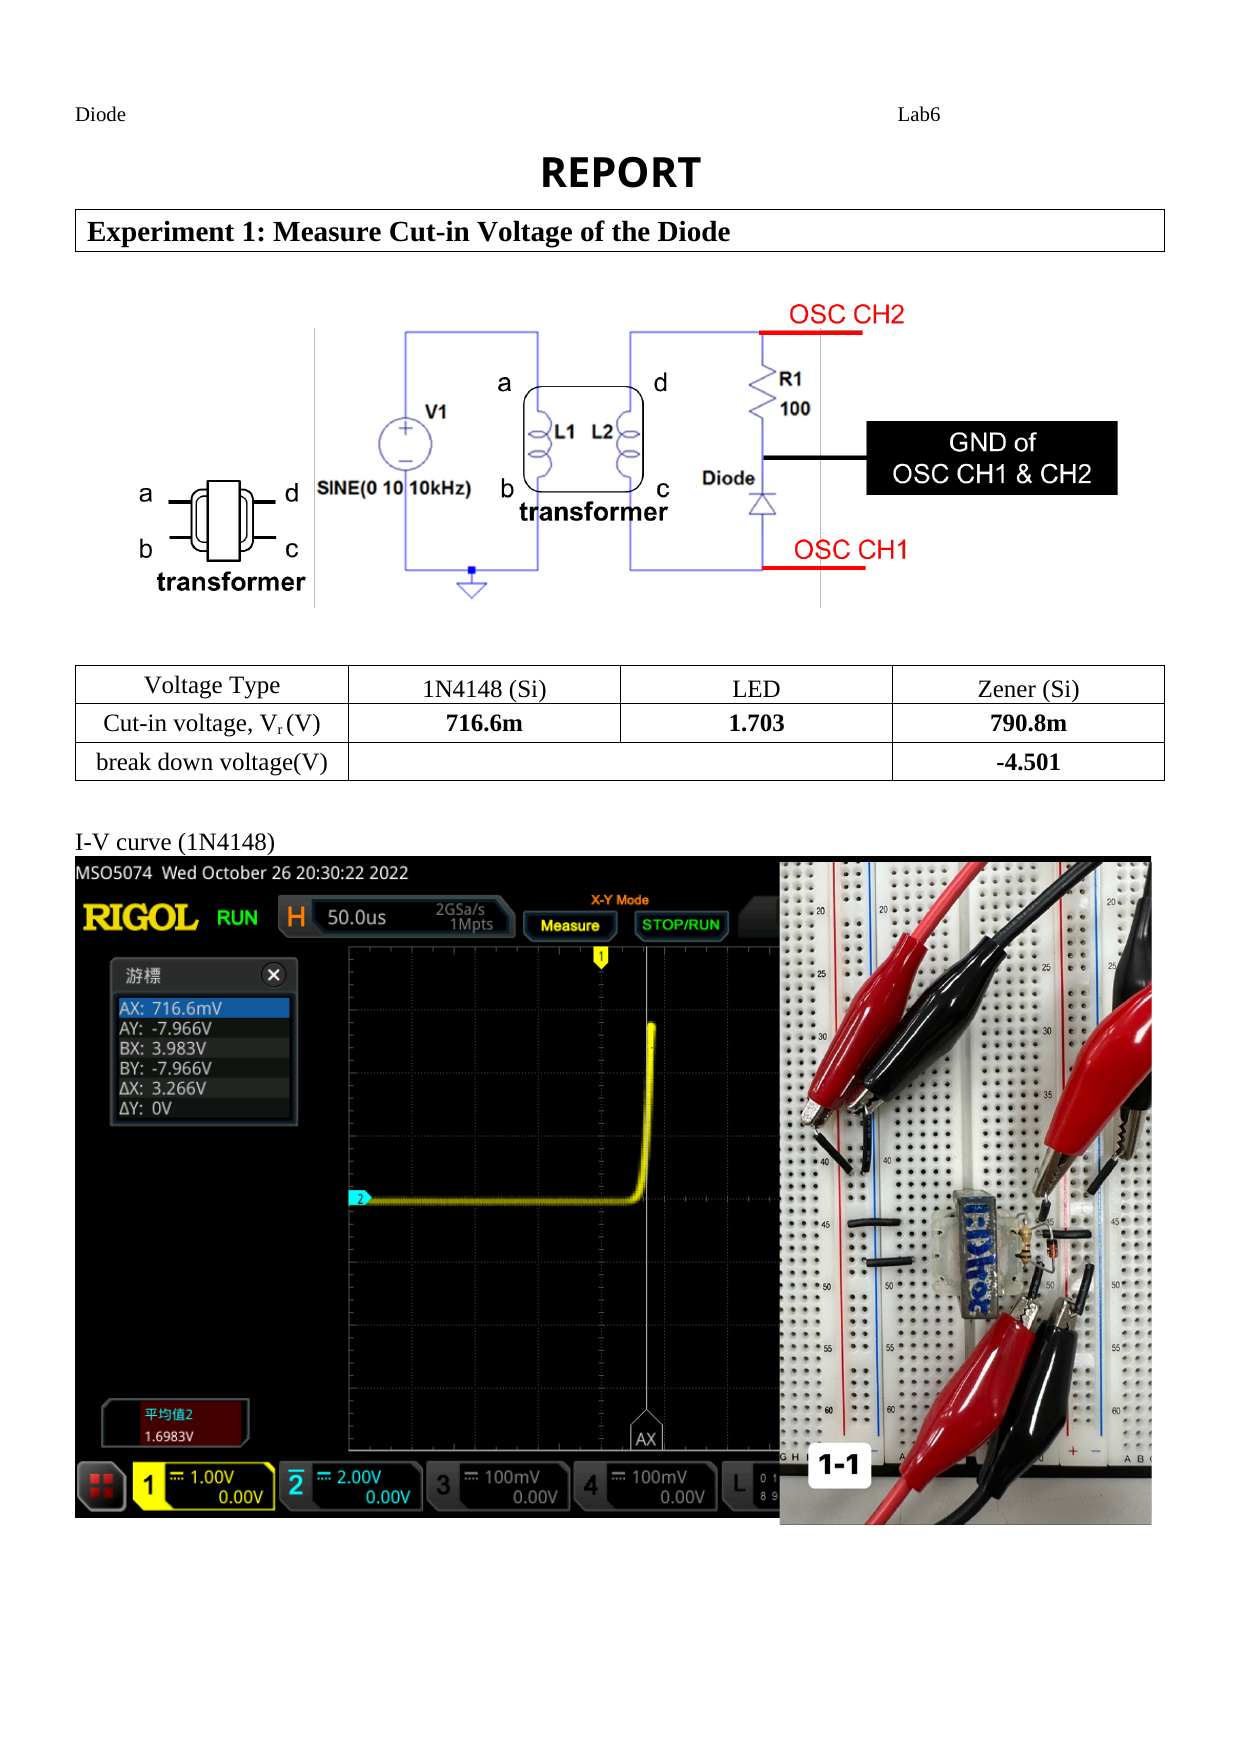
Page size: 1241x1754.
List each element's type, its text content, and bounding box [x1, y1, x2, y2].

table_cell Cut-in voltage, Vr (V) [76, 704, 348, 742]
table_cell 790.8m [893, 704, 1164, 742]
table_header Zener (Si) [893, 666, 1164, 703]
picture [75, 856, 1152, 1525]
text REPORT [75, 134, 1165, 209]
table_cell break down voltage(V) [76, 743, 348, 780]
table_header LED [621, 666, 892, 703]
text I-V curve (1N4148) [75, 819, 1165, 856]
table_cell [349, 743, 892, 780]
table_header 1N4148 (Si) [349, 666, 620, 703]
table_cell 716.6m [349, 704, 620, 742]
table_header Experiment 1: Measure Cut-in Voltage of the Diode [76, 210, 1164, 251]
picture [122, 289, 1118, 613]
table_cell -4.501 [893, 743, 1164, 780]
table_cell 1.703 [621, 704, 892, 742]
table_header Voltage Type [76, 666, 348, 703]
